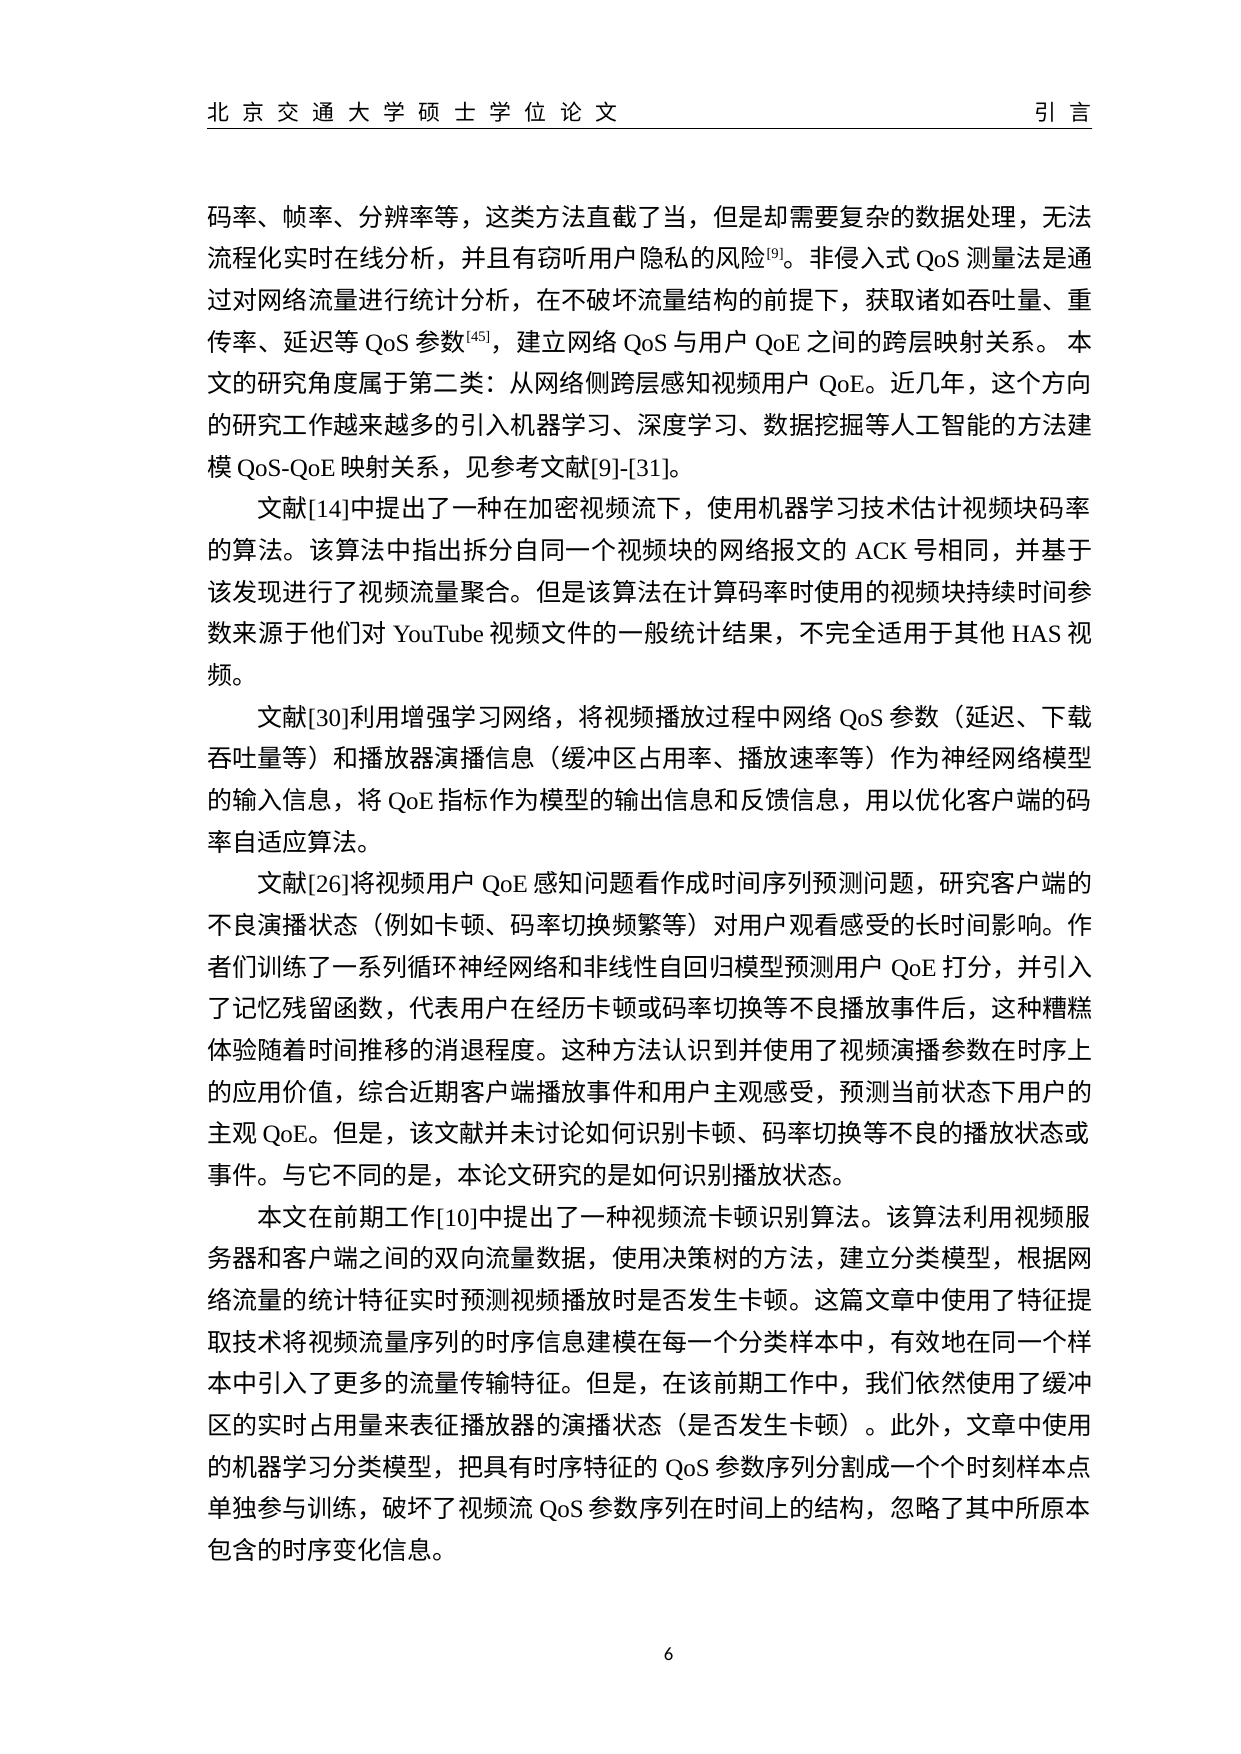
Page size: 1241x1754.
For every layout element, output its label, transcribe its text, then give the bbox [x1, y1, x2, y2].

text 文献[14]中提出了一种在加密视频流下，使用机器学习技术估计视频块码率的算法。该算法中指出拆分自同一个视频块的网络报文的ACK号相同，并基于该发现进行了视频流量聚合。但是该算法在计算码率时使用的视频块持续时间参数来源于他们对YouTube视频文件的一般统计结果，不完全适用于其他HAS视频。 [207, 484, 1092, 693]
text 文献[30]利用增强学习网络，将视频播放过程中网络QoS参数（延迟、下载吞吐量等）和播放器演播信息（缓冲区占用率、播放速率等）作为神经网络模型的输入信息，将QoE指标作为模型的输出信息和反馈信息，用以优化客户端的码率自适应算法。 [207, 693, 1092, 859]
text 本文在前期工作[10]中提出了一种视频流卡顿识别算法。该算法利用视频服务器和客户端之间的双向流量数据，使用决策树的方法，建立分类模型，根据网络流量的统计特征实时预测视频播放时是否发生卡顿。这篇文章中使用了特征提取技术将视频流量序列的时序信息建模在每一个分类样本中，有效地在同一个样本中引入了更多的流量传输特征。但是，在该前期工作中，我们依然使用了缓冲区的实时占用量来表征播放器的演播状态（是否发生卡顿）。此外，文章中使用的机器学习分类模型，把具有时序特征的QoS参数序列分割成一个个时刻样本点单独参与训练，破坏了视频流QoS参数序列在时间上的结构，忽略了其中所原本包含的时序变化信息。 [207, 1193, 1092, 1568]
text 文献[26]将视频用户QoE感知问题看作成时间序列预测问题，研究客户端的不良演播状态（例如卡顿、码率切换频繁等）对用户观看感受的长时间影响。作者们训练了一系列循环神经网络和非线性自回归模型预测用户QoE打分，并引入了记忆残留函数，代表用户在经历卡顿或码率切换等不良播放事件后，这种糟糕体验随着时间推移的消退程度。这种方法认识到并使用了视频演播参数在时序上的应用价值，综合近期客户端播放事件和用户主观感受，预测当前状态下用户的主观QoE。但是，该文献并未讨论如何识别卡顿、码率切换等不良的播放状态或事件。与它不同的是，本论文研究的是如何识别播放状态。 [207, 859, 1092, 1193]
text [207, 193, 1092, 484]
